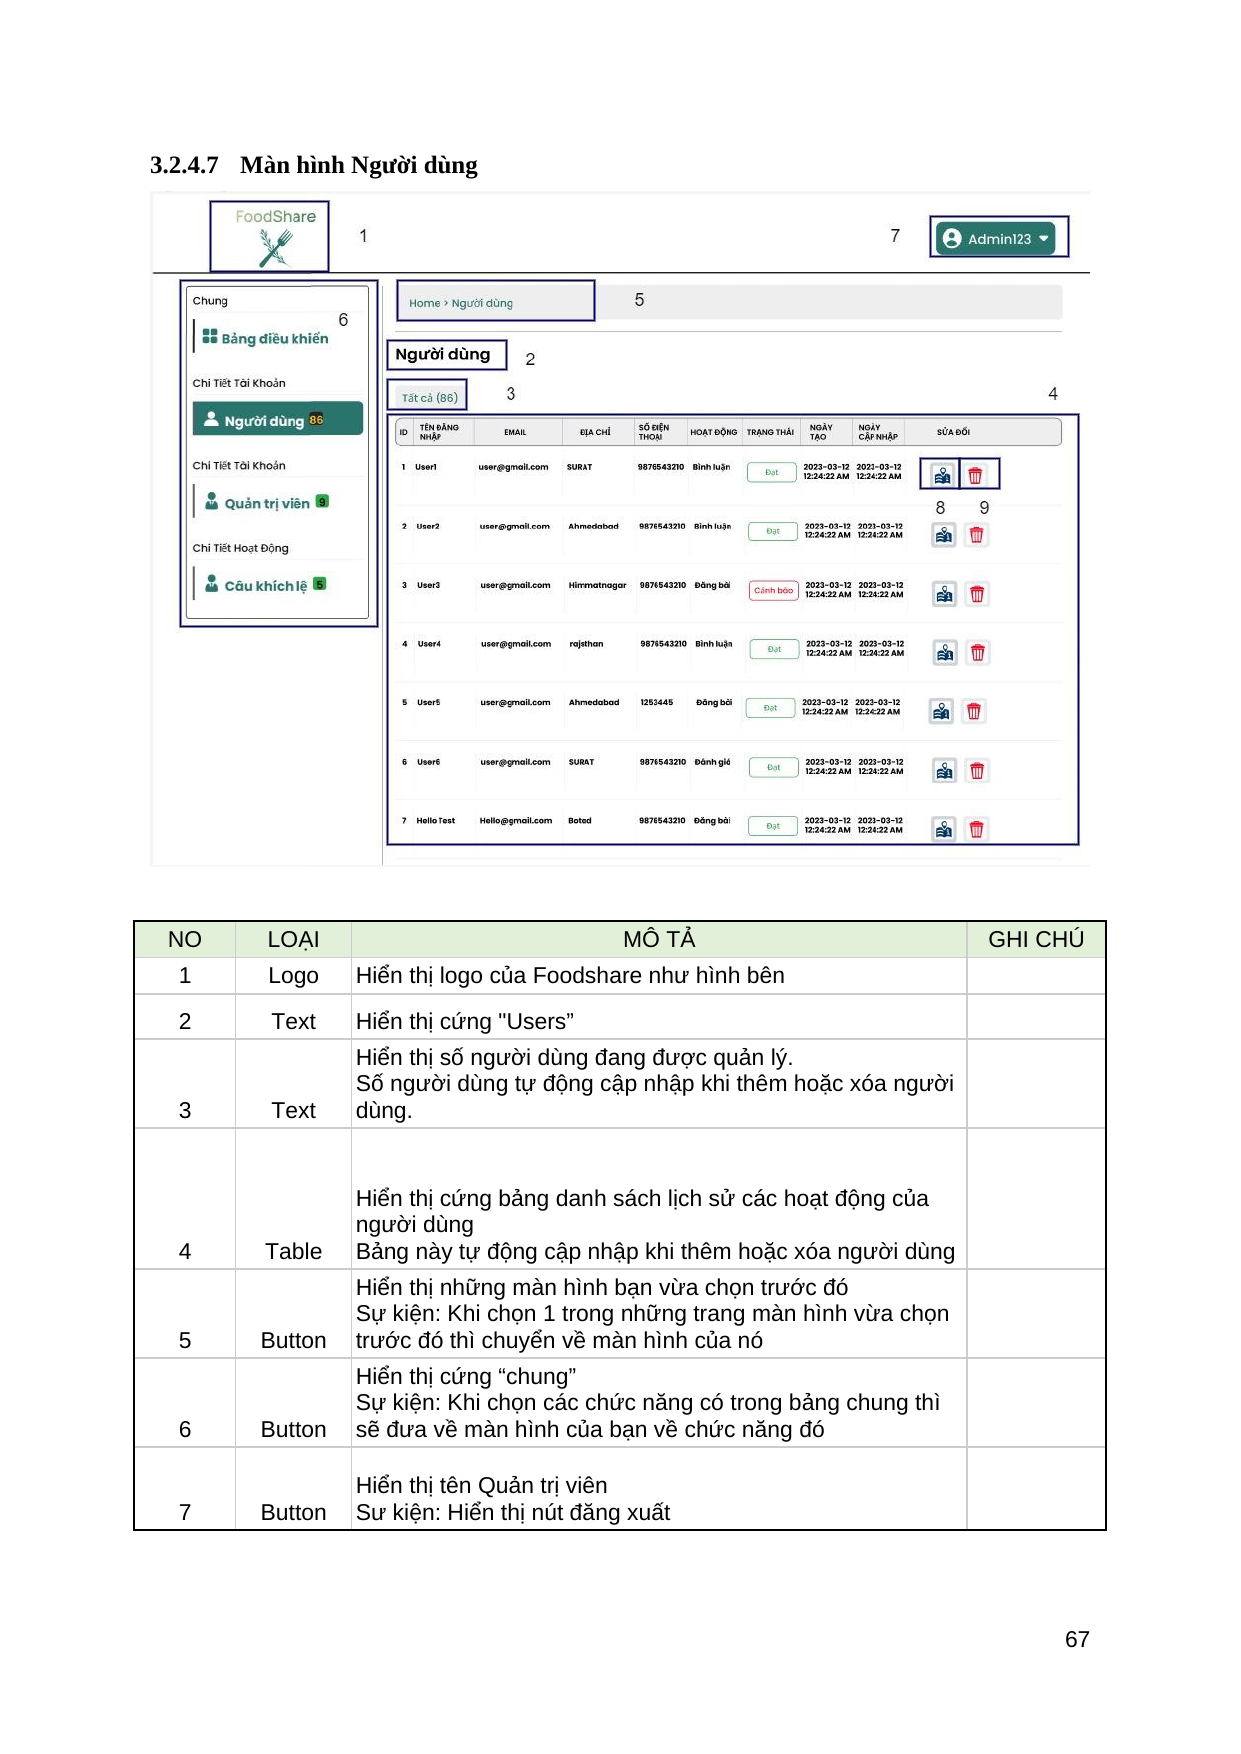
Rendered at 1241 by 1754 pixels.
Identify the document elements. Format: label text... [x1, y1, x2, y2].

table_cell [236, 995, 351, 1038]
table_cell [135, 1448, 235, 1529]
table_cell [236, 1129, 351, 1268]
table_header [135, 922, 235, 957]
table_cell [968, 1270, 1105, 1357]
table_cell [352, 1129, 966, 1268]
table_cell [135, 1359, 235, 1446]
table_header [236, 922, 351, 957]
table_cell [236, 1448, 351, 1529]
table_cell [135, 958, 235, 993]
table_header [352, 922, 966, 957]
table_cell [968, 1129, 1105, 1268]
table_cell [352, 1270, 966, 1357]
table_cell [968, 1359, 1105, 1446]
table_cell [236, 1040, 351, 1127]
subtitle Màn hình Người dùng [150, 150, 1090, 179]
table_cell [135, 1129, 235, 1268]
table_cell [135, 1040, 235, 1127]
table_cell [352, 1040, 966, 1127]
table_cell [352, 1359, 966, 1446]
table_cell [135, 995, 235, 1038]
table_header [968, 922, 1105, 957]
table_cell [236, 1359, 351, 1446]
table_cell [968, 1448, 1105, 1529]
picture [150, 191, 1091, 867]
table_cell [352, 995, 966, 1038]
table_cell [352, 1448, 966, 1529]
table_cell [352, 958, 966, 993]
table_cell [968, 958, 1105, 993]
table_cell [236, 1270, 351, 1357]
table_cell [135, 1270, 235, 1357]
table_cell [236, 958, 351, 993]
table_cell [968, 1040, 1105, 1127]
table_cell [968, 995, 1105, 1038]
